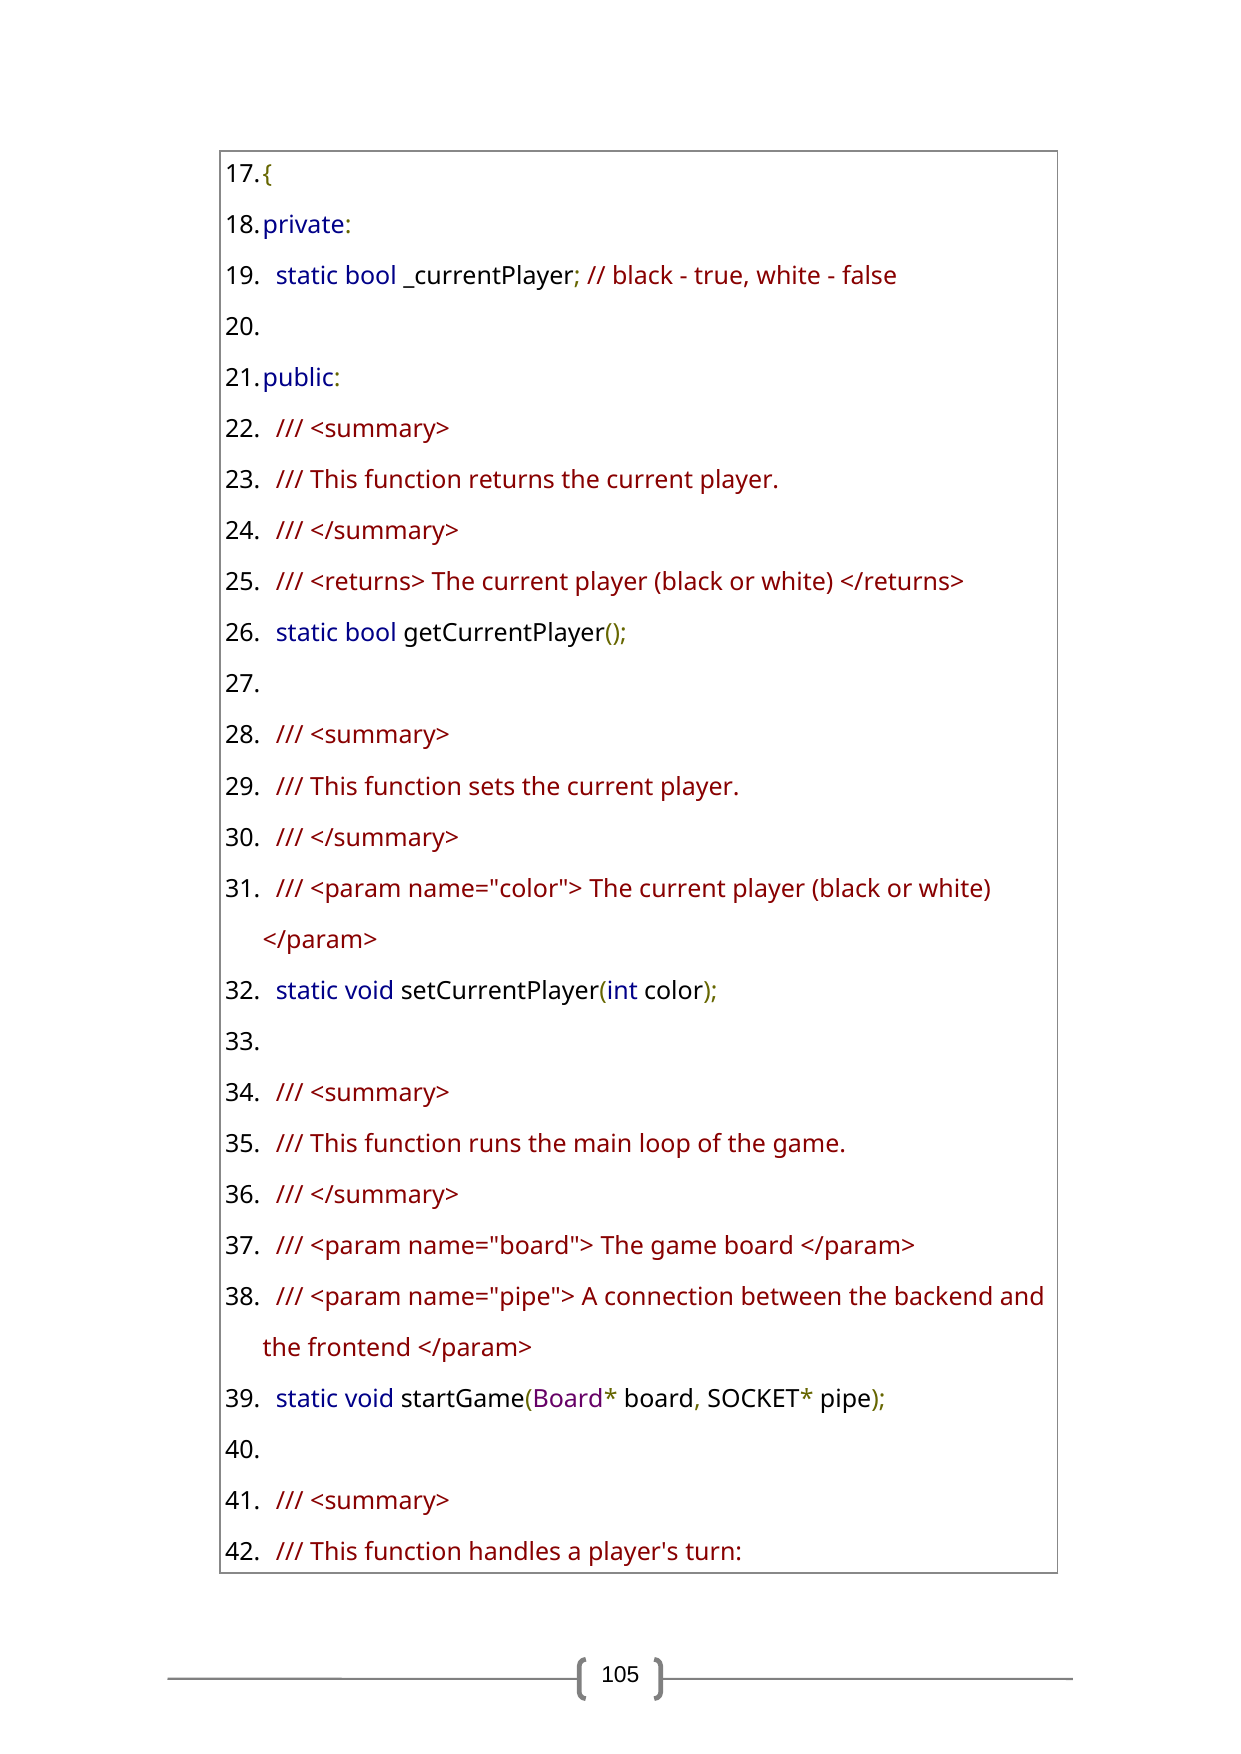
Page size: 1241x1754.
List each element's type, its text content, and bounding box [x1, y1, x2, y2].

list static void startGame(Board* board, SOCKET* pipe); [221, 1375, 1057, 1415]
list /// <summary> [221, 405, 1057, 445]
list /// </summary> [221, 813, 1057, 853]
list /// This function returns the current player. [221, 456, 1057, 496]
list /// This function runs the main loop of the game. [221, 1120, 1057, 1159]
list /// This function sets the current player. [221, 762, 1057, 802]
list { [221, 152, 1057, 190]
list static void setCurrentPlayer(int color); [221, 967, 1057, 1006]
list private: [221, 201, 1057, 241]
list /// This function handles a player's turn: [221, 1528, 1057, 1572]
list /// <param name="color"> The current player (black or white) </param> [221, 864, 1057, 955]
list static bool _currentPlayer; // black - true, white - false [221, 252, 1057, 292]
list static bool getCurrentPlayer(); [221, 609, 1057, 649]
list /// <summary> [221, 711, 1057, 751]
list /// <param name="board"> The game board </param> [221, 1222, 1057, 1262]
list public: [221, 354, 1057, 394]
list /// <param name="pipe"> A connection between the backend and the frontend </param> [221, 1273, 1057, 1364]
list /// <summary> [221, 1069, 1057, 1108]
list /// </summary> [221, 507, 1057, 547]
list /// <returns> The current player (black or white) </returns> [221, 558, 1057, 598]
list /// <summary> [221, 1477, 1057, 1517]
list /// </summary> [221, 1171, 1057, 1211]
